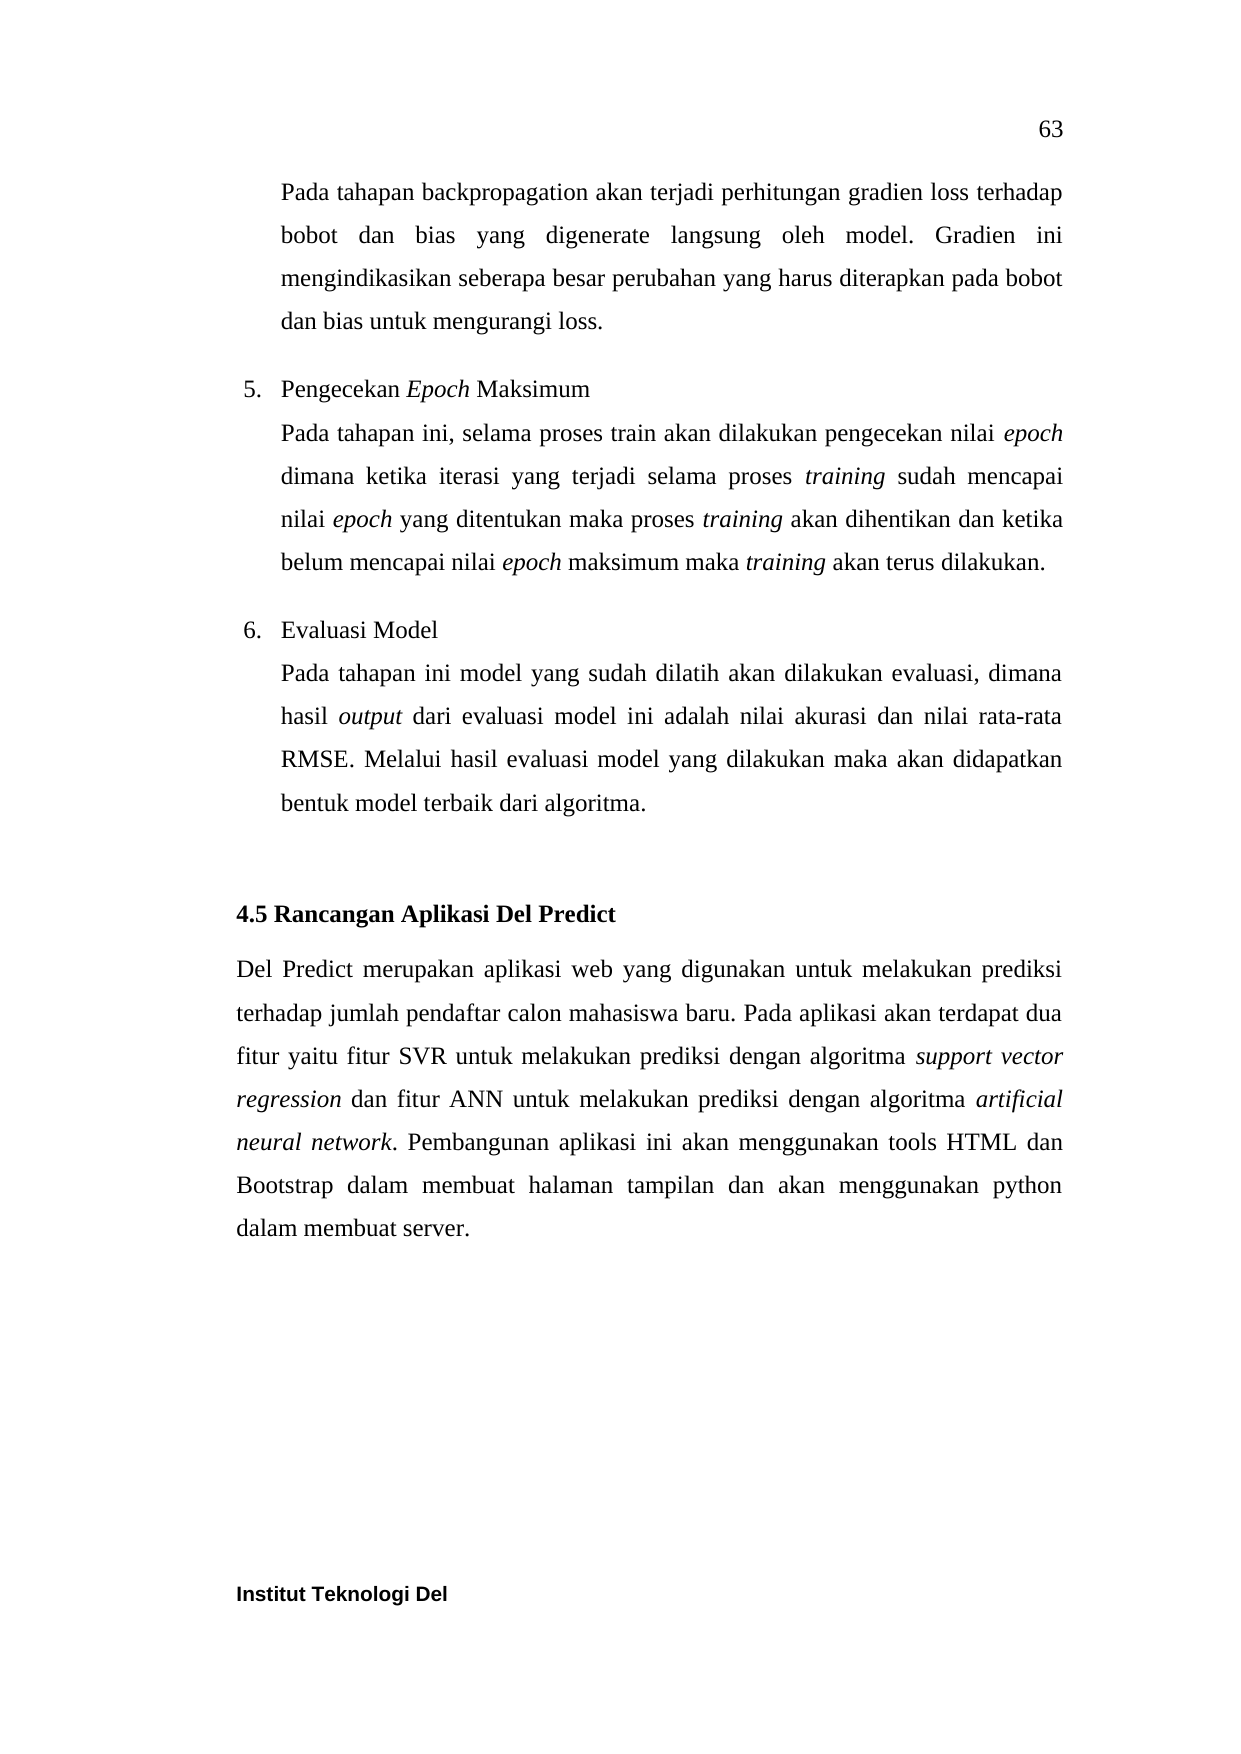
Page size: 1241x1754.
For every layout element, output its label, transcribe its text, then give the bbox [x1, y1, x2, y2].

list Pengecekan Epoch Maksimum [243, 374, 1063, 403]
subtitle 4.5 Rancangan Aplikasi Del Predict [236, 899, 1063, 928]
text Pada tahapan backpropagation akan terjadi perhitungan gradien loss terhadap bobot dan bias yang digenerate langsung oleh model. Gradien ini mengindikasikan seberapa besar perubahan yang harus diterapkan pada bobot dan bias untuk mengurangi loss. [281, 177, 1063, 335]
text Del Predict merupakan aplikasi web yang digunakan untuk melakukan prediksi terhadap jumlah pendaftar calon mahasiswa baru. Pada aplikasi akan terdapat dua fitur yaitu fitur SVR untuk melakukan prediksi dengan algoritma support vector regression dan fitur ANN untuk melakukan prediksi dengan algoritma artificial neural network. Pembangunan aplikasi ini akan menggunakan tools HTML dan Bootstrap dalam membuat halaman tampilan dan akan menggunakan python dalam membuat server. [236, 954, 1063, 1242]
list Evaluasi Model [243, 615, 1063, 644]
list Pada tahapan ini, selama proses train akan dilakukan pengecekan nilai epoch dimana ketika iterasi yang terjadi selama proses training sudah mencapai nilai epoch yang ditentukan maka proses training akan dihentikan dan ketika belum mencapai nilai epoch maksimum maka training akan terus dilakukan. [281, 418, 1063, 576]
text Pada tahapan ini model yang sudah dilatih akan dilakukan evaluasi, dimana hasil output dari evaluasi model ini adalah nilai akurasi dan nilai rata-rata RMSE. Melalui hasil evaluasi model yang dilakukan maka akan didapatkan bentuk model terbaik dari algoritma. [281, 658, 1063, 816]
